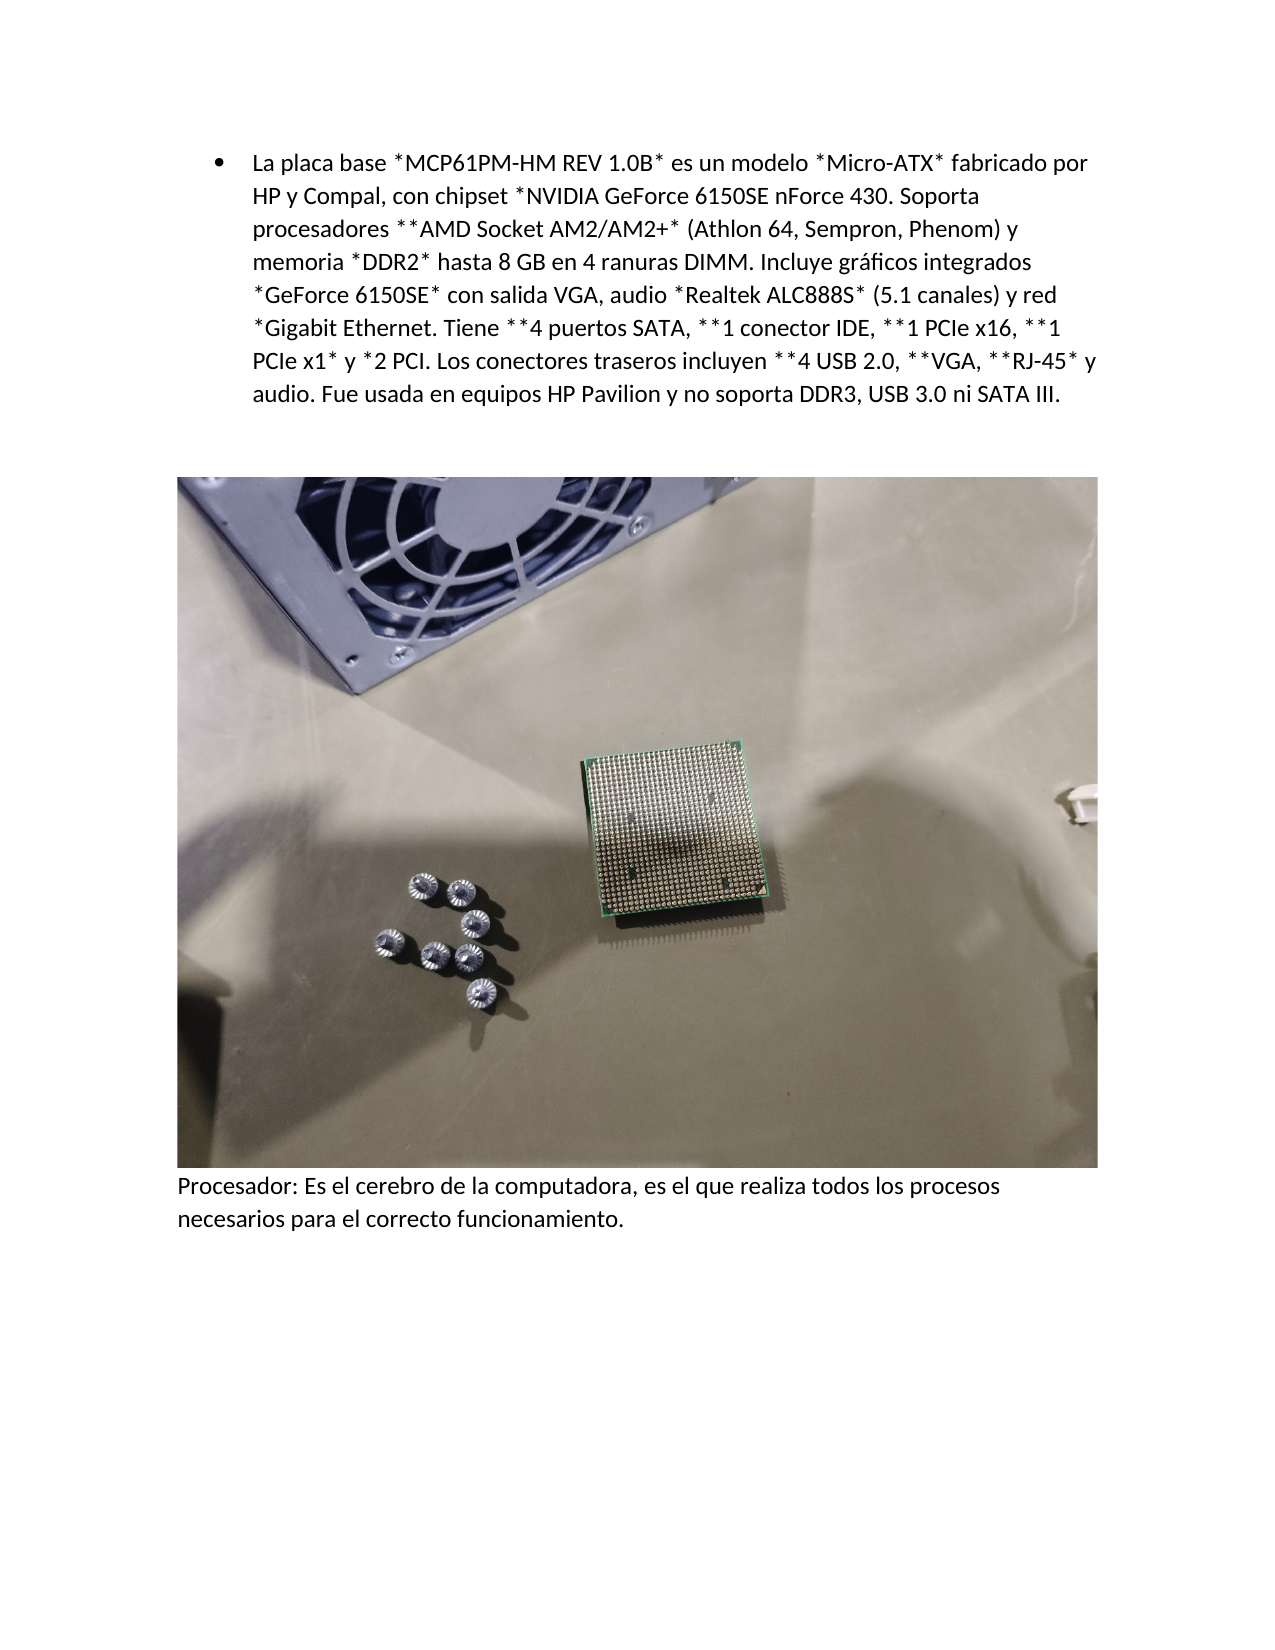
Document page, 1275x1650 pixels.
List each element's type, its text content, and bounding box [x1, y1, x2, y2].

text Procesador: Es el cerebro de la computadora, es el que realiza todos los procesos necesarios para el correcto funcionamiento. [177, 1168, 1098, 1233]
list La placa base *MCP61PM-HM REV 1.0B* es un modelo *Micro-ATX* fabricado por HP y Compal, con chipset *NVIDIA GeForce 6150SE nForce 430. Soporta procesadores **AMD Socket AM2/AM2+* (Athlon 64, Sempron, Phenom) y memoria *DDR2* hasta 8 GB en 4 ranuras DIMM. Incluye gráficos integrados *GeForce 6150SE* con salida VGA, audio *Realtek ALC888S* (5.1 canales) y red *Gigabit Ethernet. Tiene **4 puertos SATA, **1 conector IDE, **1 PCIe x16, **1 PCIe x1* y *2 PCI. Los conectores traseros incluyen **4 USB 2.0, **VGA, **RJ-45* y audio. Fue usada en equipos HP Pavilion y no soporta DDR3, USB 3.0 ni SATA III. [215, 148, 1098, 408]
picture [177, 477, 1098, 1168]
